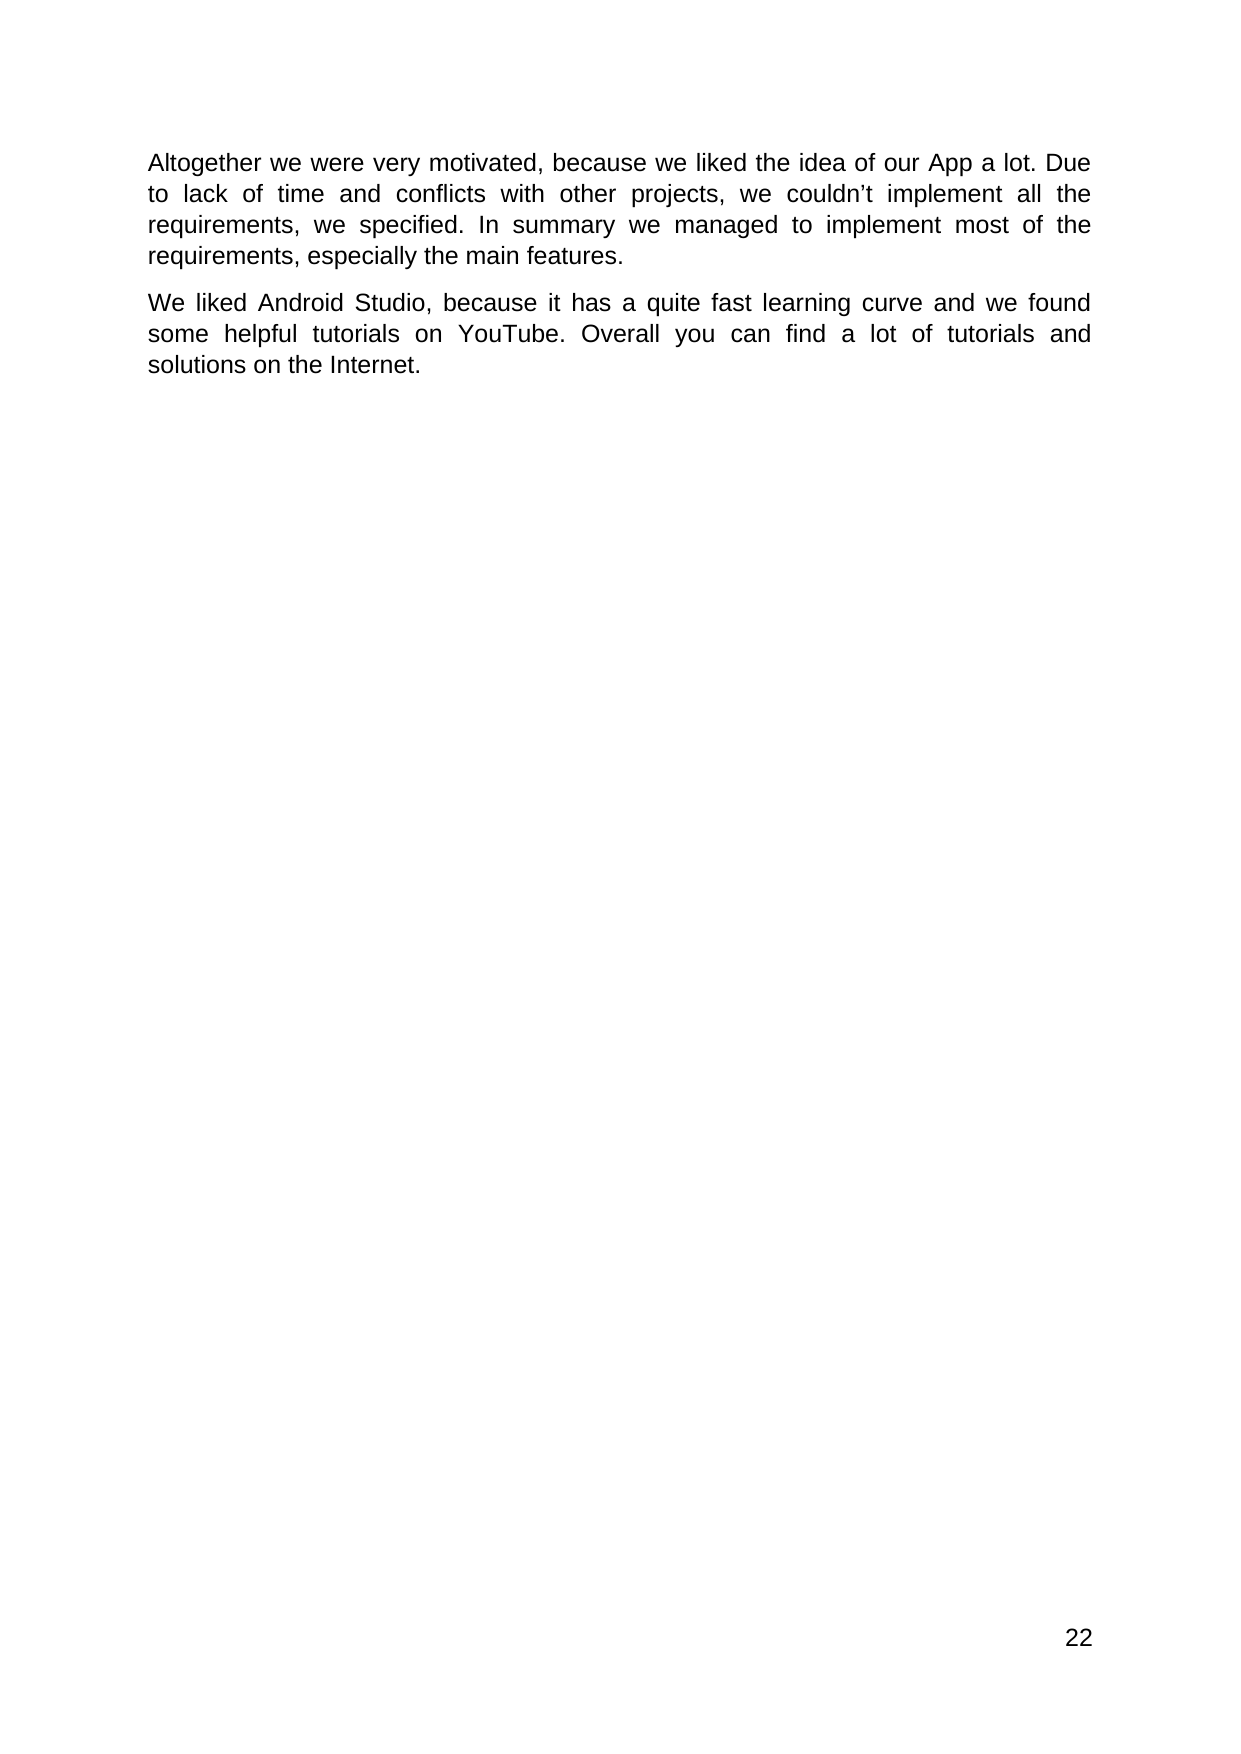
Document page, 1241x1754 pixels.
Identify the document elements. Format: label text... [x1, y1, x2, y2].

text Altogether we were very motivated, because we liked the idea of our App a lot. Due to lack of time and conflicts with other projects, we couldn’t implement all the requirements, we specified. In summary we managed to implement most of the requirements, especially the main features. [148, 148, 1093, 269]
text We liked Android Studio, because it has a quite fast learning curve and we found some helpful tutorials on YouTube. Overall you can find a lot of tutorials and solutions on the Internet. [148, 288, 1093, 379]
